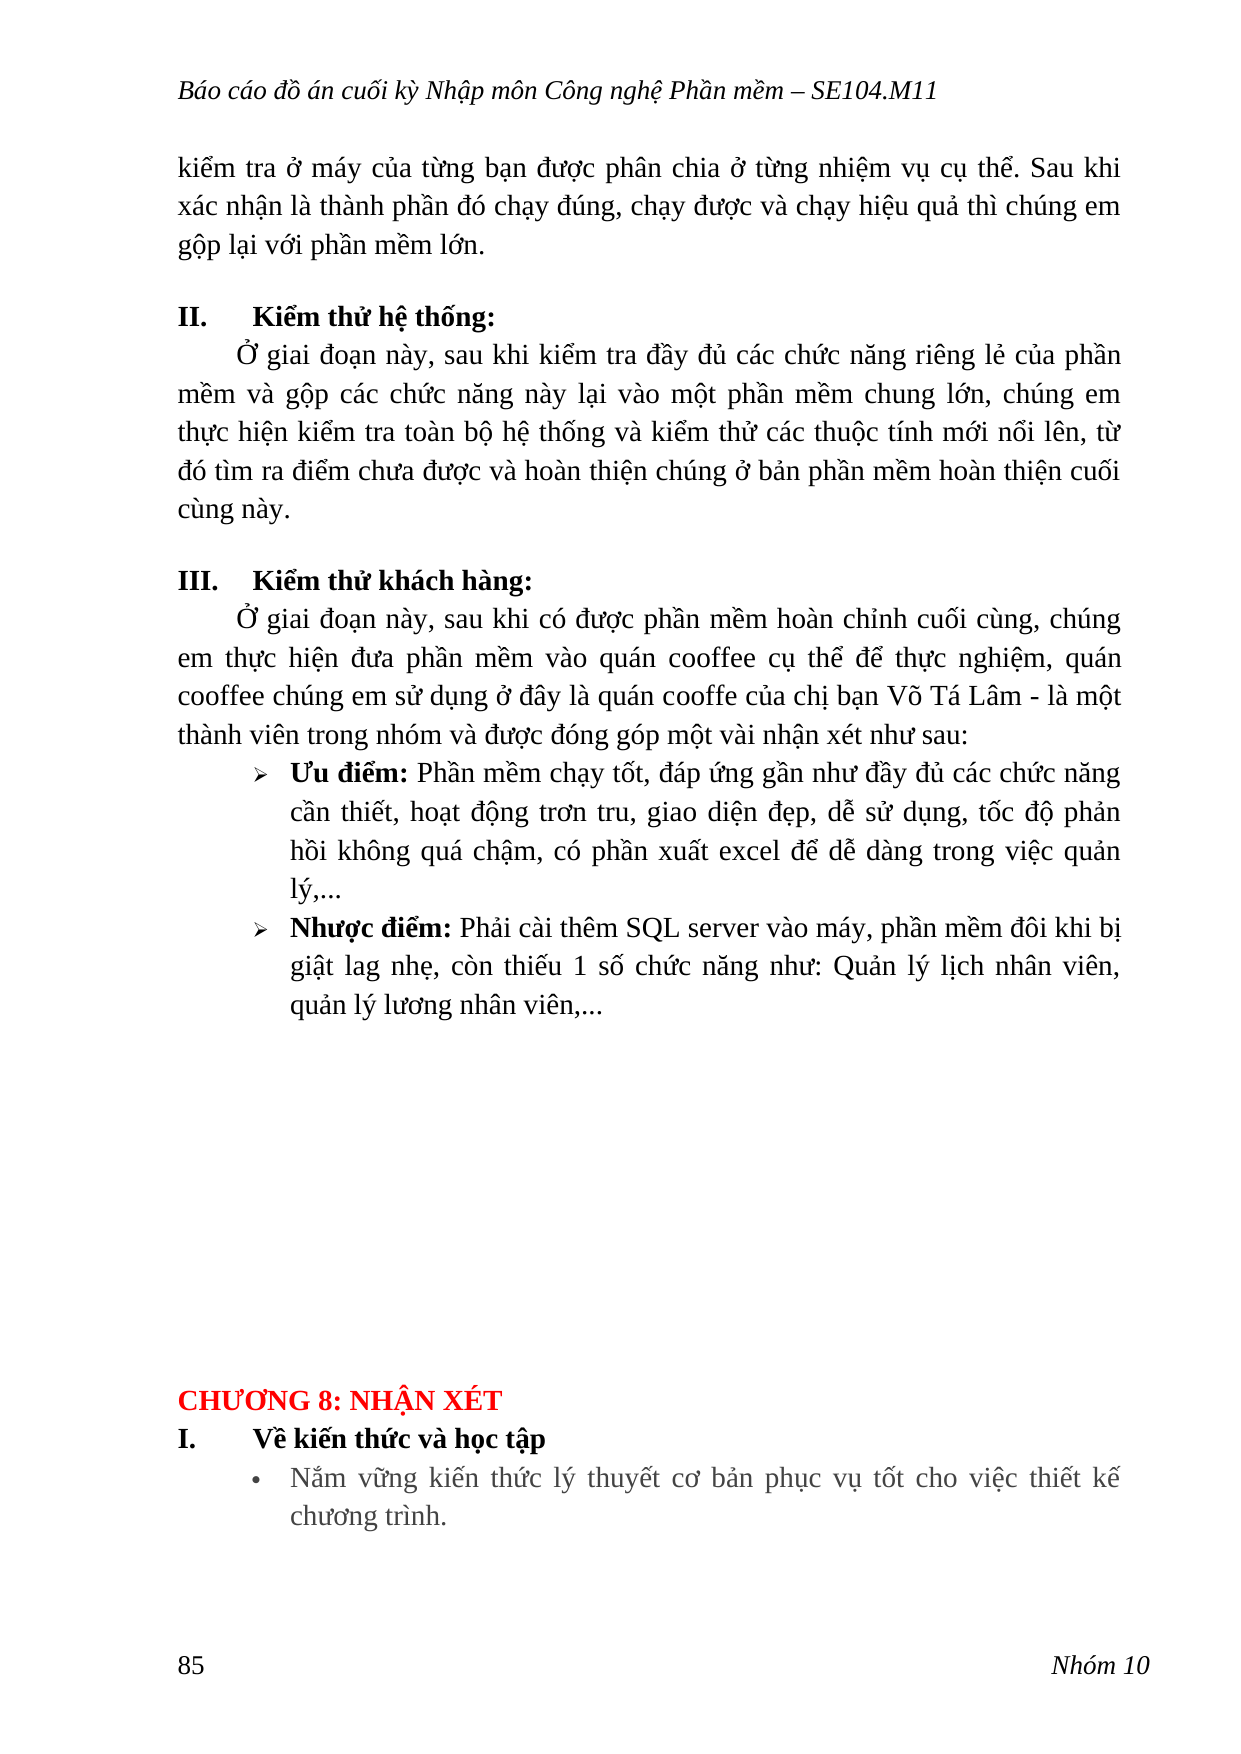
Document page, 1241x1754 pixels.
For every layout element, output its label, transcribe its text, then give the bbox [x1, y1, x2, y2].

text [177, 150, 1122, 261]
list Kiểm thử hệ thống: [177, 299, 1122, 332]
subtitle CHƯƠNG 8: NHẬN XÉT [177, 1383, 1122, 1416]
list Kiểm thử khách hàng: [177, 563, 1122, 596]
list Nhược điểm: Phải cài thêm SQL server vào máy, phần mềm đôi khi bị giật lag nhẹ, còn thiếu 1 số chức năng như: Quản lý lịch nhân viên, quản lý lương nhân viên,... [252, 910, 1122, 1020]
list Nắm vững kiến thức lý thuyết cơ bản phục vụ tốt cho việc thiết kế chương trình. [252, 1460, 1122, 1532]
list Ưu điểm: Phần mềm chạy tốt, đáp ứng gần như đầy đủ các chức năng cần thiết, hoạt động trơn tru, giao diện đẹp, dễ sử dụng, tốc độ phản hồi không quá chậm, có phần xuất excel để dễ dàng trong việc quản lý,... [252, 756, 1122, 905]
subtitle Về kiến thức và học tập [177, 1421, 1122, 1455]
text Ở giai đoạn này, sau khi kiểm tra đầy đủ các chức năng riêng lẻ của phần mềm và gộp các chức năng này lại vào một phần mềm chung lớn, chúng em thực hiện kiểm tra toàn bộ hệ thống và kiểm thử các thuộc tính mới nổi lên, từ đó tìm ra điểm chưa được và hoàn thiện chúng ở bản phần mềm hoàn thiện cuối cùng này. [177, 337, 1122, 525]
text Ở giai đoạn này, sau khi có được phần mềm hoàn chỉnh cuối cùng, chúng em thực hiện đưa phần mềm vào quán cooffee cụ thể để thực nghiệm, quán cooffee chúng em sử dụng ở đây là quán cooffe của chị bạn Võ Tá Lâm - là một thành viên trong nhóm và được đóng góp một vài nhận xét như sau: [177, 601, 1122, 751]
